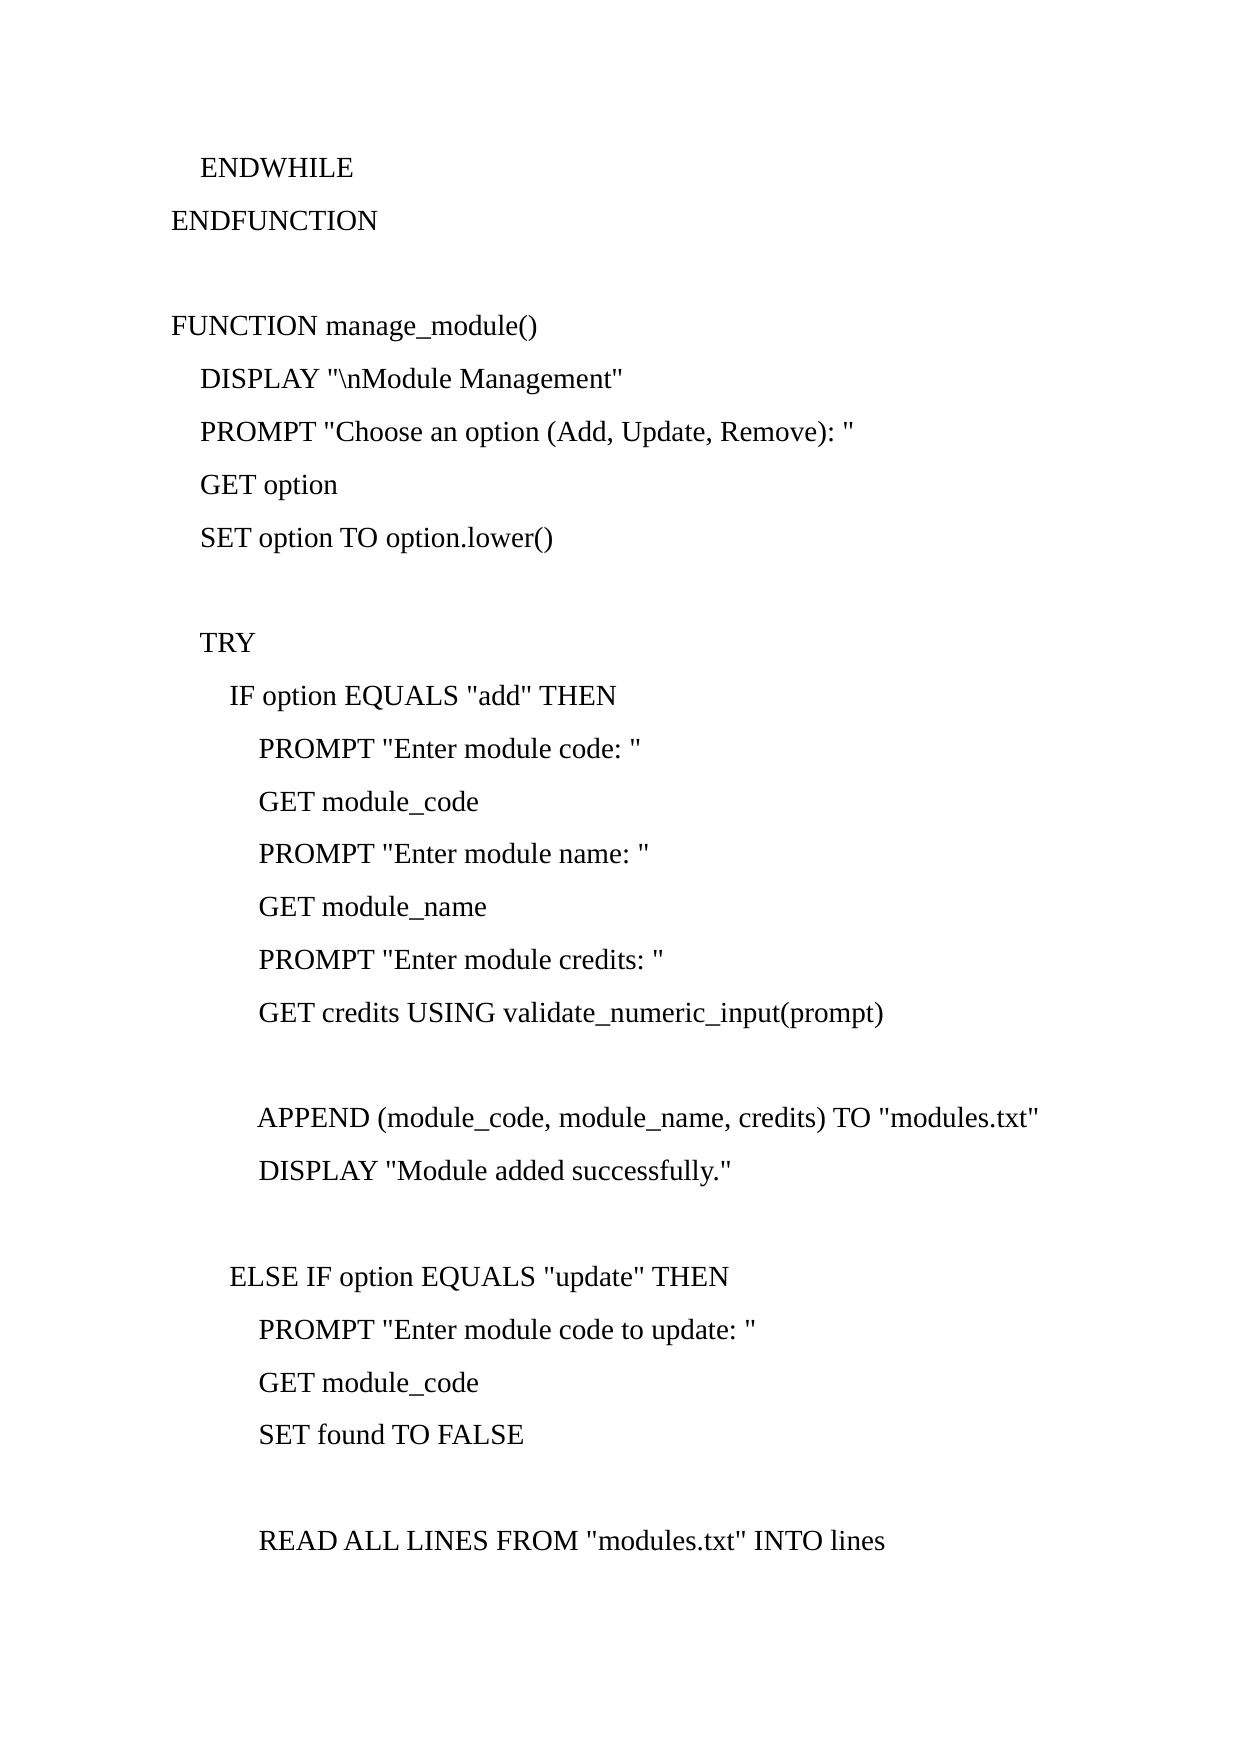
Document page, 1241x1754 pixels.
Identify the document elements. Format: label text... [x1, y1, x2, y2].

text PROMPT "Enter module credits: " [112, 942, 1128, 976]
text GET option [112, 467, 1128, 500]
text PROMPT "Choose an option (Add, Update, Remove): " [112, 414, 1128, 448]
text DISPLAY "Module added successfully." [112, 1153, 1128, 1187]
text PROMPT "Enter module code to update: " [112, 1312, 1128, 1345]
text GET module_code [112, 1365, 1128, 1398]
text READ ALL LINES FROM "modules.txt" INTO lines [112, 1523, 1128, 1557]
text DISPLAY "\nModule Management" [112, 361, 1128, 395]
text TRY [112, 625, 1128, 659]
text GET module_code [112, 784, 1128, 817]
text APPEND (module_code, module_name, credits) TO "modules.txt" [112, 1101, 1128, 1134]
text SET option TO option.lower() [112, 520, 1128, 553]
text ELSE IF option EQUALS "update" THEN [112, 1259, 1128, 1293]
text ENDWHILE [112, 150, 1128, 183]
text ENDFUNCTION [112, 203, 1128, 236]
text SET found TO FALSE [112, 1417, 1128, 1451]
text IF option EQUALS "add" THEN [112, 678, 1128, 712]
text PROMPT "Enter module name: " [112, 837, 1128, 870]
text PROMPT "Enter module code: " [112, 731, 1128, 764]
text GET module_name [112, 889, 1128, 923]
text GET credits USING validate_numeric_input(prompt) [112, 995, 1128, 1028]
text FUNCTION manage_module() [112, 308, 1128, 342]
